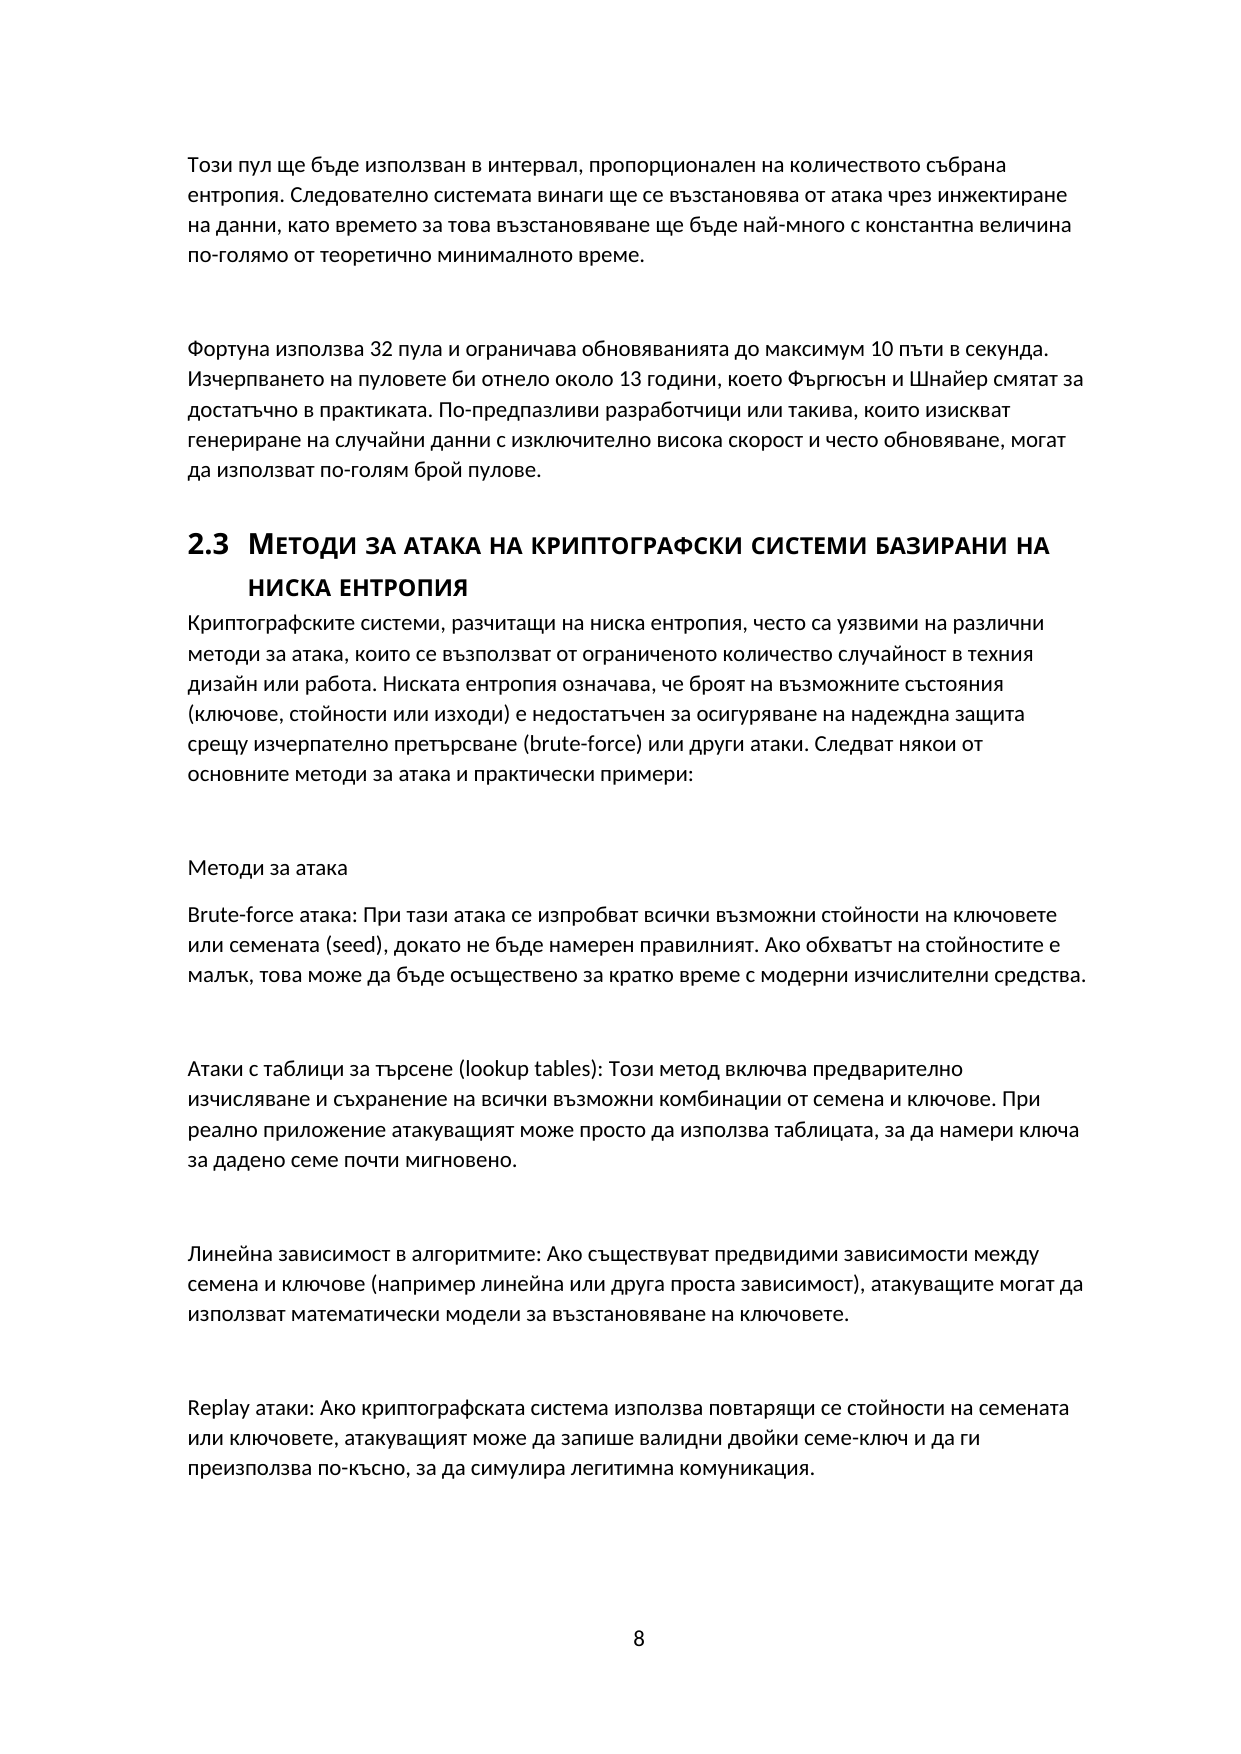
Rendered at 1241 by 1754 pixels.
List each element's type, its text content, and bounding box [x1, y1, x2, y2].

text Фортуна използва 32 пула и ограничава обновяванията до максимум 10 пъти в секунда. Изчерпването на пуловете би отнело около 13 години, което Фъргюсън и Шнайер смятат за достатъчно в практиката. По-предпазливи разработчици или такива, които изискват генериране на случайни данни с изключително висока скорост и често обновяване, могат да използват по-голям брой пулове. [187, 334, 1090, 483]
text Този пул ще бъде използван в интервал, пропорционален на количеството събрана ентропия. Следователно системата винаги ще се възстановява от атака чрез инжектиране на данни, като времето за това възстановяване ще бъде най-много с константна величина по-голямо от теоретично минималното време. [187, 150, 1090, 269]
text Replay атаки: Ако криптографската система използва повтарящи се стойности на семената или ключовете, атакуващият може да запише валидни двойки семе-ключ и да ги преизползва по-късно, за да симулира легитимна комуникация. [187, 1393, 1090, 1481]
subtitle Методи за атака на криптографски системи базирани на ниска ентропия [187, 523, 1090, 605]
text Методи за атака [187, 853, 1090, 881]
text Линейна зависимост в алгоритмите: Ако съществуват предвидими зависимости между семена и ключове (например линейна или друга проста зависимост), атакуващите могат да използват математически модели за възстановяване на ключовете. [187, 1239, 1090, 1327]
text Криптографските системи, разчитащи на ниска ентропия, често са уязвими на различни методи за атака, които се възползват от ограниченото количество случайност в техния дизайн или работа. Ниската ентропия означава, че броят на възможните състояния (ключове, стойности или изходи) е недостатъчен за осигуряване на надеждна защита срещу изчерпателно претърсване (brute-force) или други атаки. Следват някои от основните методи за атака и практически примери: [187, 608, 1090, 788]
text Brute-force атака: При тази атака се изпробват всички възможни стойности на ключовете или семената (seed), докато не бъде намерен правилният. Ако обхватът на стойностите е малък, това може да бъде осъществено за кратко време с модерни изчислителни средства. [187, 900, 1090, 989]
text Атаки с таблици за търсене (lookup tables): Този метод включва предварително изчисляване и съхранение на всички възможни комбинации от семена и ключове. При реално приложение атакуващият може просто да използва таблицата, за да намери ключа за дадено семе почти мигновено. [187, 1054, 1090, 1173]
